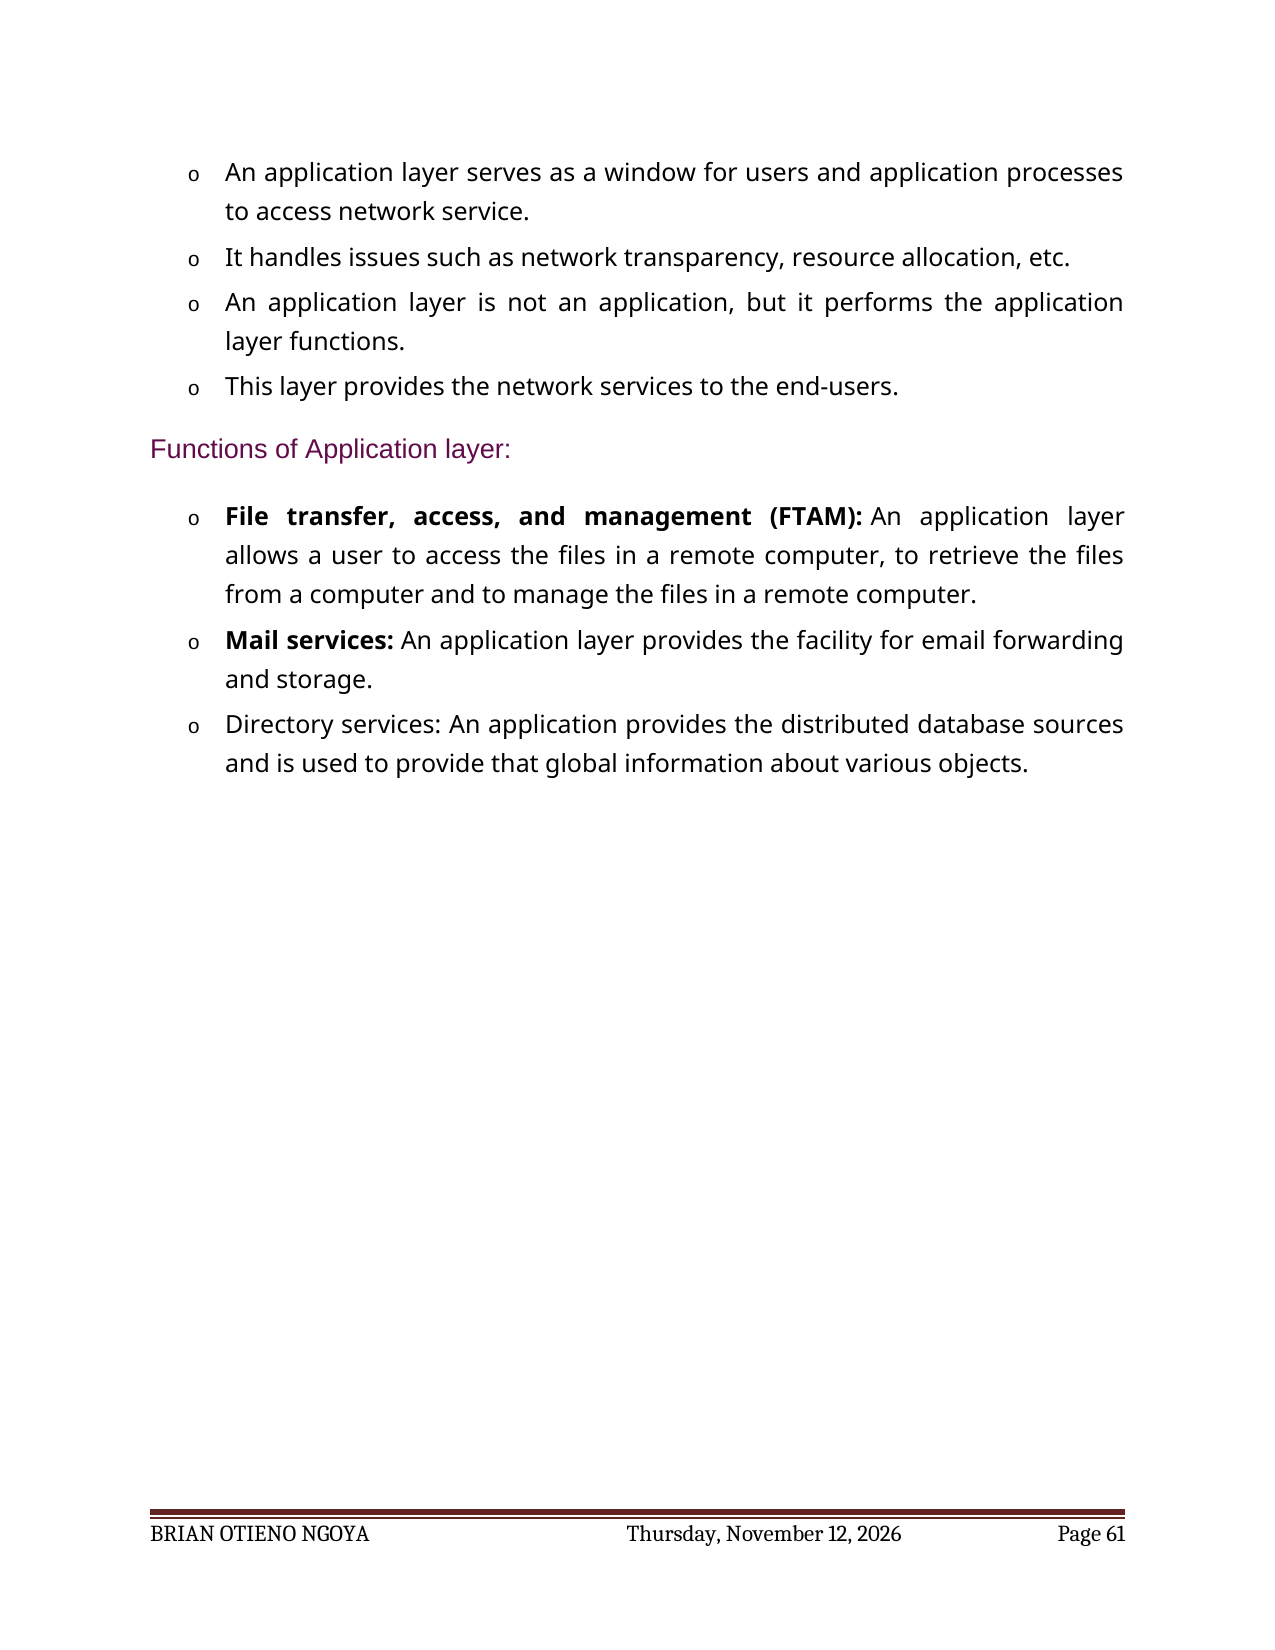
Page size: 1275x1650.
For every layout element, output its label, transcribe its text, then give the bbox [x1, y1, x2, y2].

list An application layer serves as a window for users and application processes to access network service. [187, 150, 1125, 228]
text Functions of Application layer: [150, 432, 1125, 465]
list File transfer, access, and management (FTAM): An application layer allows a user to access the files in a remote computer, to retrieve the files from a computer and to manage the files in a remote computer. [187, 494, 1125, 611]
list It handles issues such as network transparency, resource allocation, etc. [187, 234, 1125, 273]
list This layer provides the network services to the end-users. [187, 364, 1125, 403]
list Mail services: An application layer provides the facility for email forwarding and storage. [187, 617, 1125, 696]
list An application layer is not an application, but it performs the application layer functions. [187, 280, 1125, 358]
list Directory services: An application provides the distributed database sources and is used to provide that global information about various objects. [187, 702, 1125, 780]
